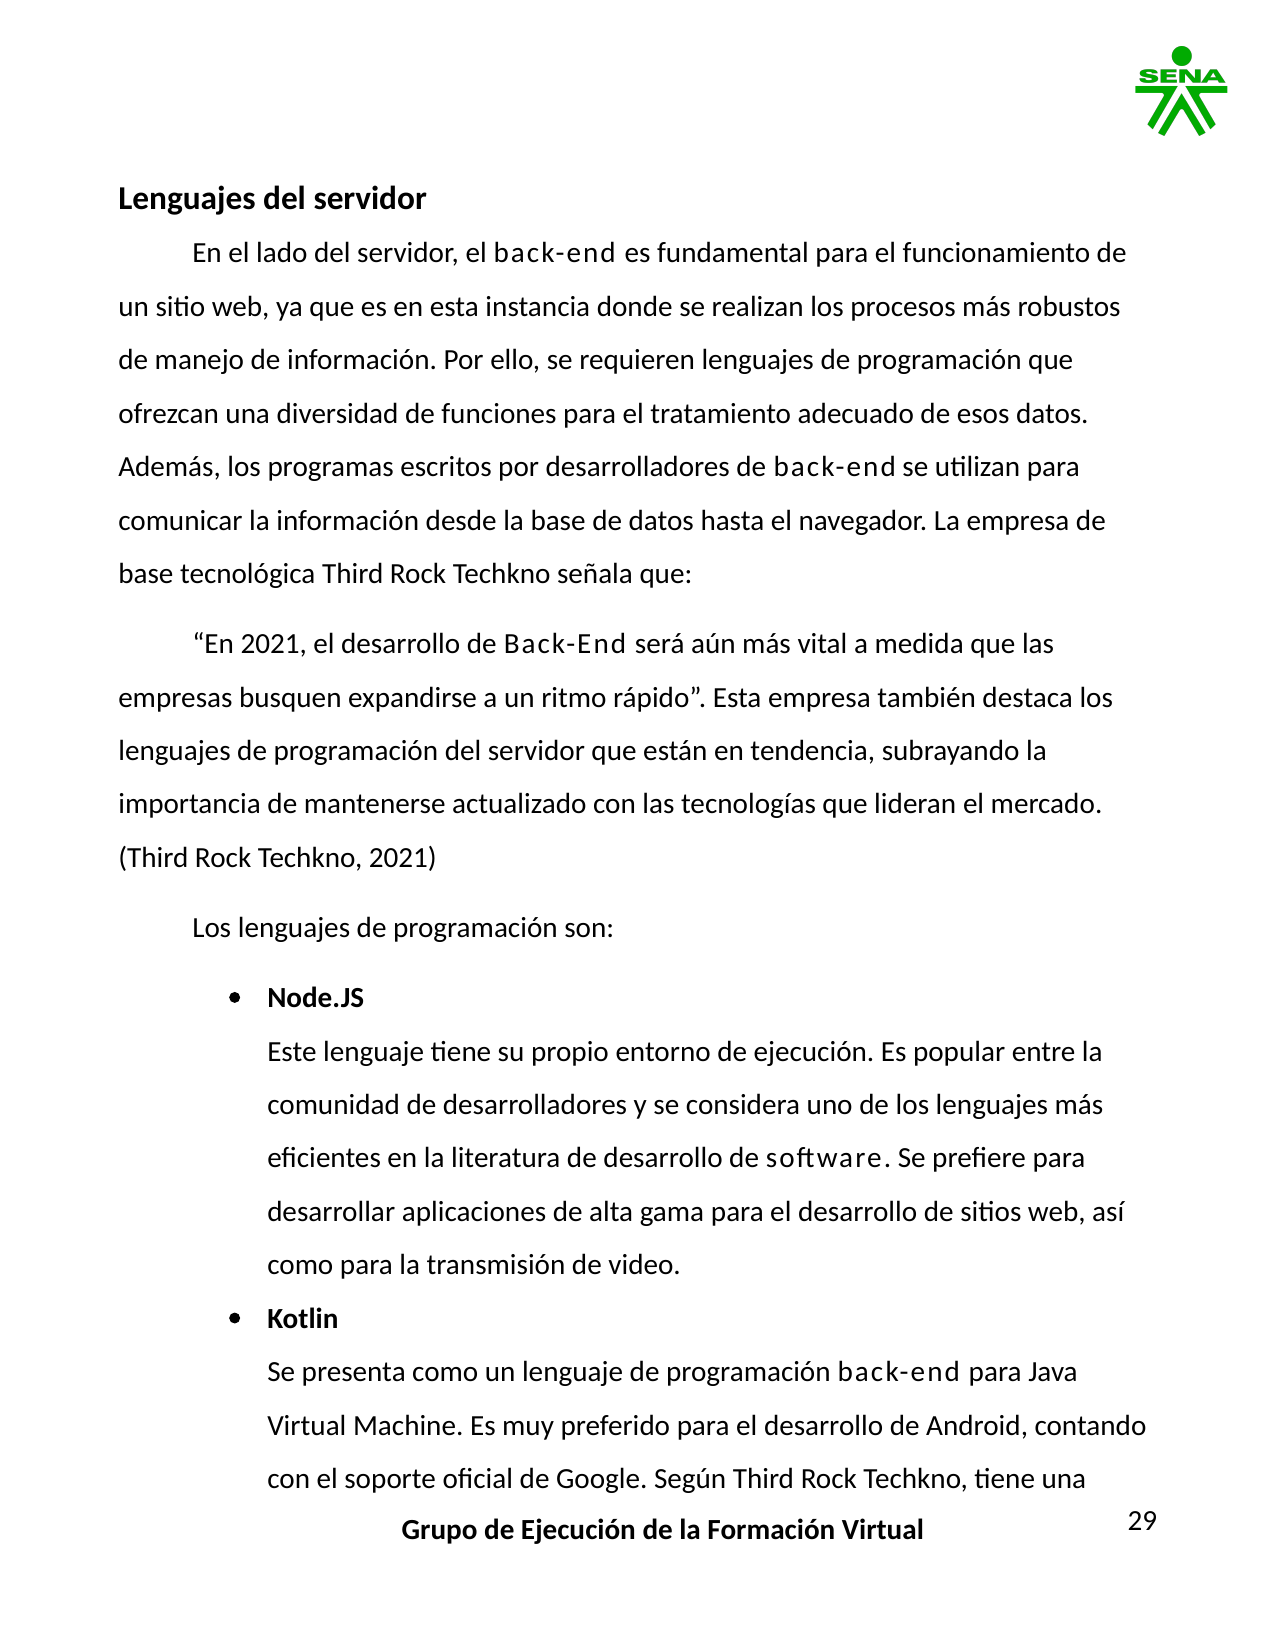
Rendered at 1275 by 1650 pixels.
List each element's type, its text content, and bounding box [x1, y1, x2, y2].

list Kotlin [229, 1300, 1157, 1336]
text En el lado del servidor, el back-end es fundamental para el funcionamiento de un sitio web, ya que es en esta instancia donde se realizan los procesos más robustos de manejo de información. Por ello, se requieren lenguajes de programación que ofrezcan una diversidad de funciones para el tratamiento adecuado de esos datos. Además, los programas escritos por desarrolladores de back-end se utilizan para comunicar la información desde la base de datos hasta el navegador. La empresa de base tecnológica Third Rock Techkno señala que: [118, 234, 1157, 591]
text Los lenguajes de programación son: [118, 909, 1157, 945]
list Este lenguaje tiene su propio entorno de ejecución. Es popular entre la comunidad de desarrolladores y se considera uno de los lenguajes más eficientes en la literatura de desarrollo de software. Se prefiere para desarrollar aplicaciones de alta gama para el desarrollo de sitios web, así como para la transmisión de video. [267, 1033, 1157, 1282]
picture [1135, 46, 1228, 136]
subtitle Lenguajes del servidor [118, 177, 1157, 218]
list Node.JS [229, 979, 1157, 1015]
text “En 2021, el desarrollo de Back-End será aún más vital a medida que las empresas busquen expandirse a un ritmo rápido”. Esta empresa también destaca los lenguajes de programación del servidor que están en tendencia, subrayando la importancia de mantenerse actualizado con las tecnologías que lideran el mercado. (Third Rock Techkno, 2021) [118, 625, 1157, 875]
